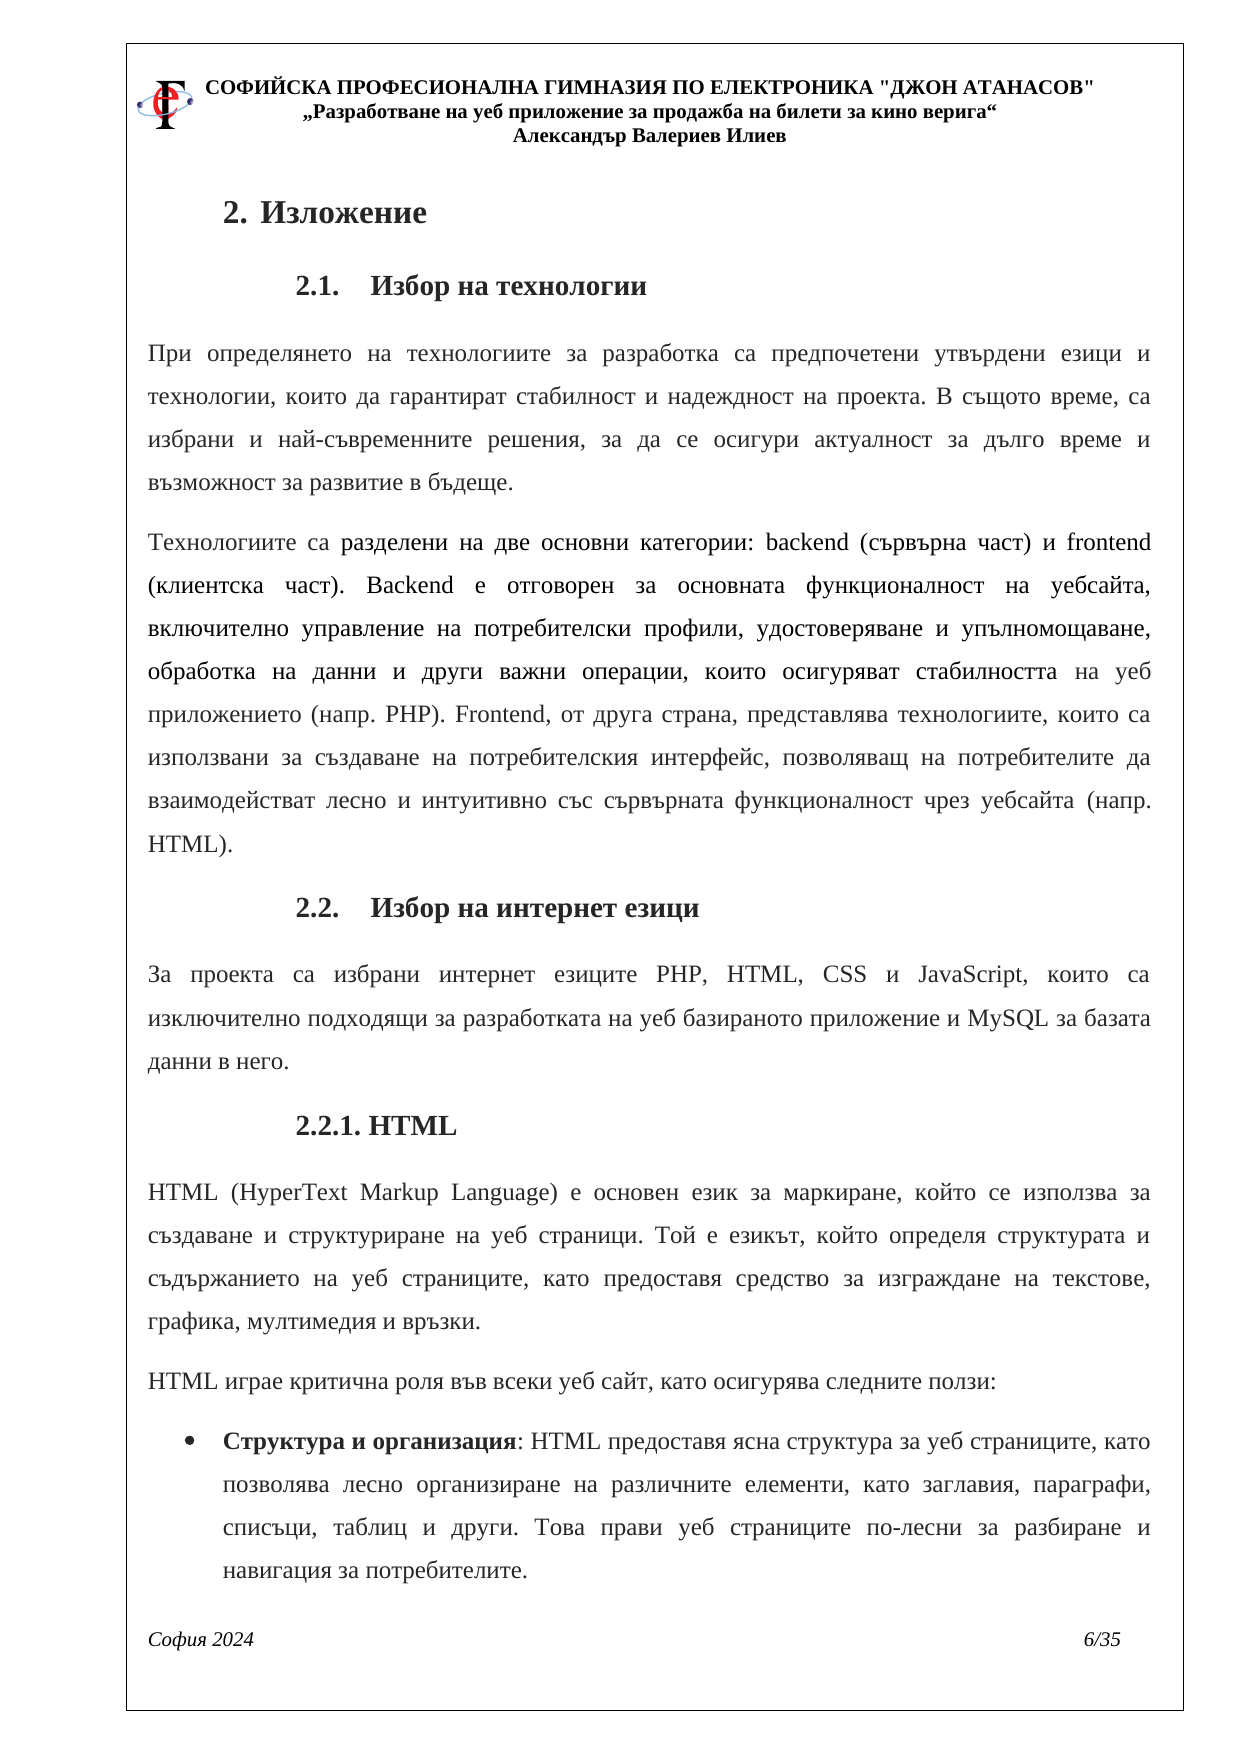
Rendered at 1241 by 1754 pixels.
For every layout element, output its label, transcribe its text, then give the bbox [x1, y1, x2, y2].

subtitle Избор на интернет езици [295, 891, 1152, 924]
text При определянето на технологиите за разработка са предпочетени утвърдени езици и технологии, които да гарантират стабилност и надеждност на проекта. В същото време, са избрани и най-съвременните решения, за да се осигури актуалност за дълго време и възможност за развитие в бъдеще. [148, 338, 1152, 496]
text Технологиите са разделени на две основни категории: backend (сървърна част) и frontend (клиентска част). Backend е отговорен за основната функционалност на уебсайта, включително управление на потребителски профили, удостоверяване и упълномощаване, обработка на данни и други важни операции, които осигуряват стабилността на уеб приложението (напр. PHP). Frontend, от друга страна, представлява технологиите, които са използвани за създаване на потребителския интерфейс, позволяващ на потребителите да взаимодействат лесно и интуитивно със сървърната функционалност чрез уебсайта (напр. HTML). [148, 527, 1152, 857]
text За проекта са избрани интернет езиците PHP, HTML, CSS и JavaScript, които са изключително подходящи за разработката на уеб базираното приложение и MySQL за базата данни в него. [148, 959, 1152, 1074]
text HTML (HyperText Markup Language) е основен език за маркиране, който се използва за създаване и структуриране на уеб страници. Той е езикът, който определя структурата и съдържанието на уеб страниците, като предоставя средство за изграждане на текстове, графика, мултимедия и връзки. [148, 1177, 1152, 1335]
subtitle 2.2.1. HTML [222, 1108, 1152, 1141]
subtitle Избор на технологии [295, 268, 1152, 302]
text HTML играе критична роля във всеки уеб сайт, като осигурява следните ползи: [148, 1366, 1152, 1395]
list Структура и организация: HTML предоставя ясна структура за уеб страниците, като позволява лесно организиране на различните елементи, като заглавия, параграфи, списъци, таблиц и други. Това прави уеб страниците по-лесни за разбиране и навигация за потребителите. [185, 1426, 1152, 1584]
subtitle Изложение [223, 192, 1152, 231]
